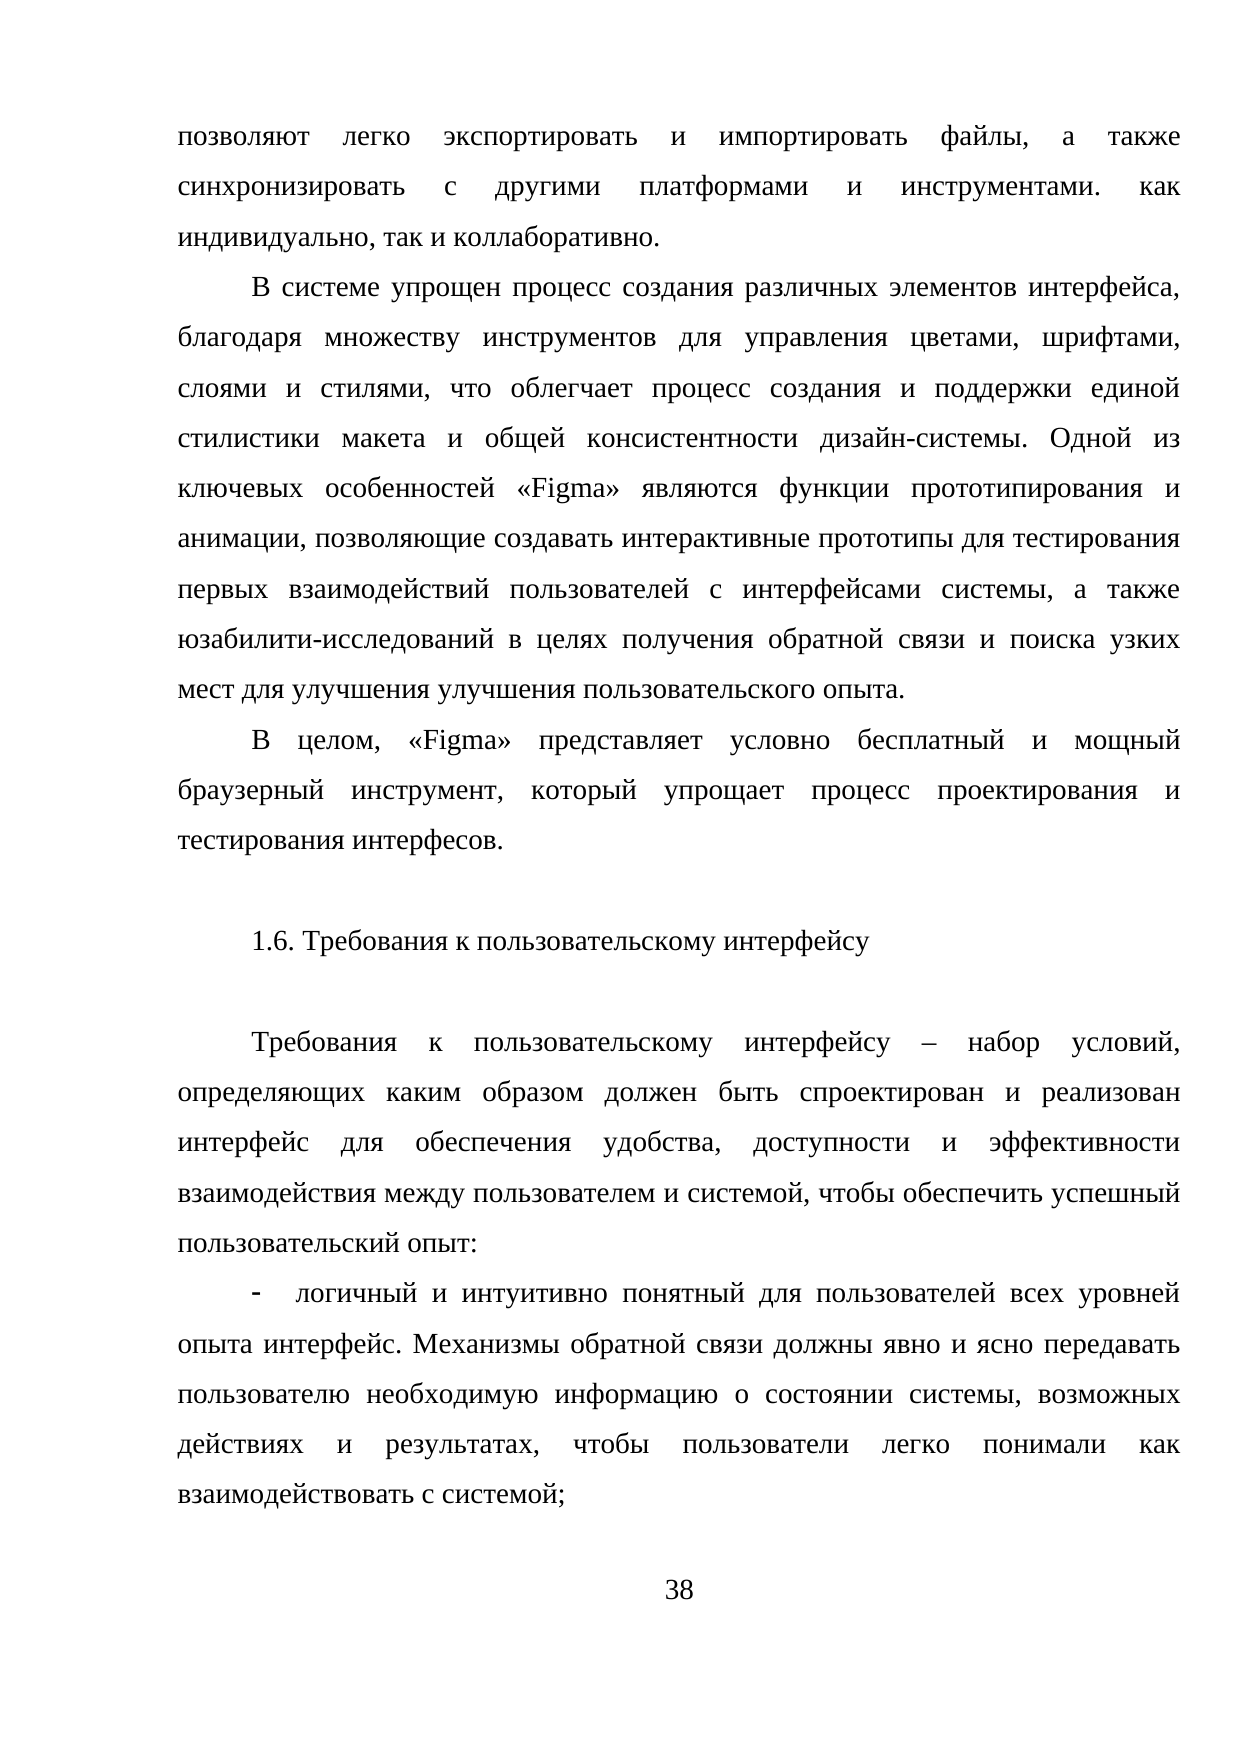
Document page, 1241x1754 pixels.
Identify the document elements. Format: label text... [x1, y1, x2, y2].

text Требования к пользовательскому интерфейсу – набор условий, определяющих каким образом должен быть спроектирован и реализован интерфейс для обеспечения удобства, доступности и эффективности взаимодействия между пользователем и системой, чтобы обеспечить успешный пользовательский опыт: [177, 1024, 1181, 1258]
text 1.6. Требования к пользовательскому интерфейсу [177, 923, 1181, 957]
list логичный и интуитивно понятный для пользователей всех уровней опыта интерфейс. Механизмы обратной связи должны явно и ясно передавать пользователю необходимую информацию о состоянии системы, возможных действиях и результатах, чтобы пользователи легко понимали как взаимодействовать с системой; [177, 1275, 1181, 1510]
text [177, 118, 1181, 252]
text В целом, «Figma» представляет условно бесплатный и мощный браузерный инструмент, который упрощает процесс проектирования и тестирования интерфесов. [177, 722, 1181, 856]
text В системе упрощен процесс создания различных элементов интерфейса, благодаря множеству инструментов для управления цветами, шрифтами, слоями и стилями, что облегчает процесс создания и поддержки единой стилистики макета и общей консистентности дизайн-системы. Одной из ключевых особенностей «Figma» являются функции прототипирования и анимации, позволяющие создавать интерактивные прототипы для тестирования первых взаимодействий пользователей с интерфейсами системы, а также юзабилити-исследований в целях получения обратной связи и поиска узких мест для улучшения улучшения пользовательского опыта. [177, 269, 1181, 705]
